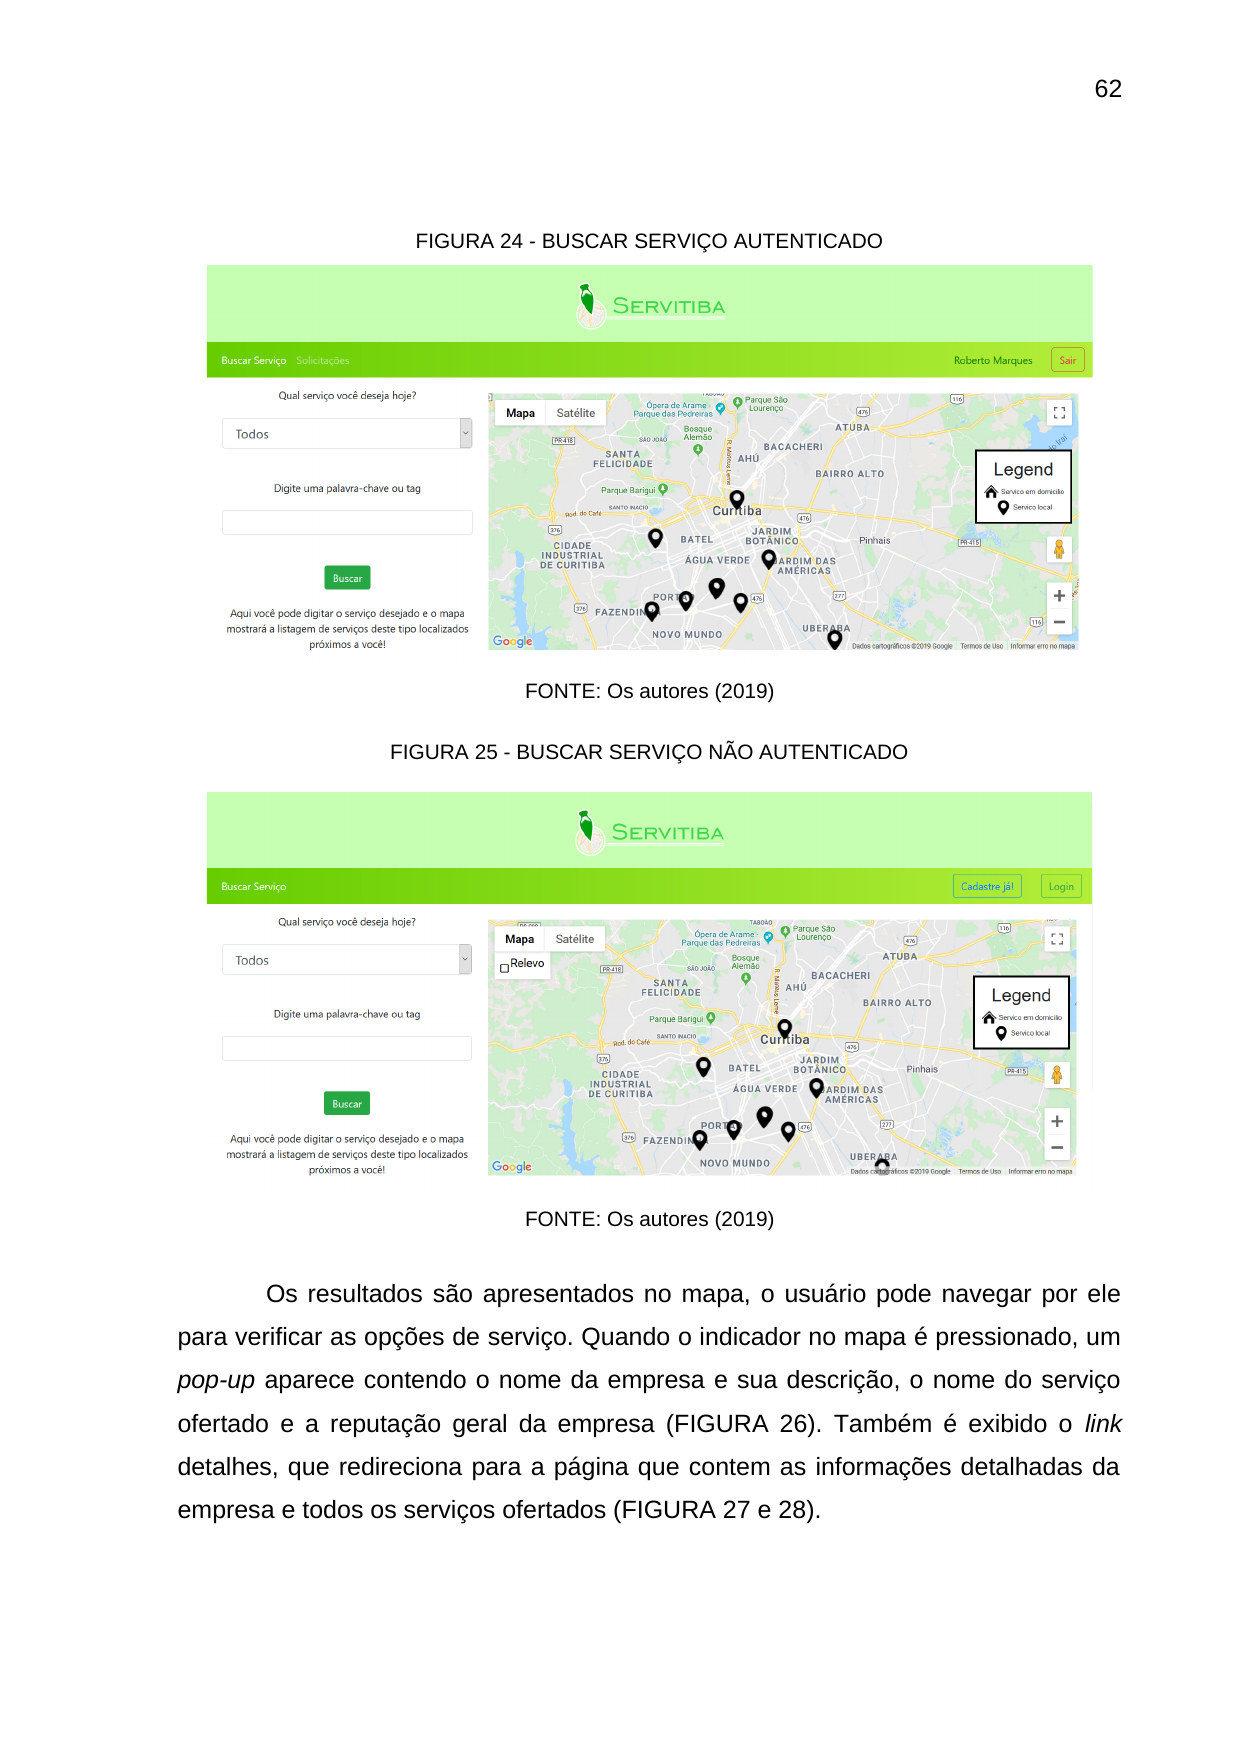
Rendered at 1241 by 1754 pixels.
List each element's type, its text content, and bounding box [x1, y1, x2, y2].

picture [206, 792, 1093, 1196]
text Os resultados são apresentados no mapa, o usuário pode navegar por ele para verificar as opções de serviço. Quando o indicador no mapa é pressionado, um pop-up aparece contendo o nome da empresa e sua descrição, o nome do serviço ofertado e a reputação geral da empresa (FIGURA 26). Também é exibido o link detalhes, que redireciona para a página que contem as informações detalhadas da empresa e todos os serviços ofertados (FIGURA 27 e 28). [177, 1279, 1122, 1523]
picture [206, 265, 1093, 665]
